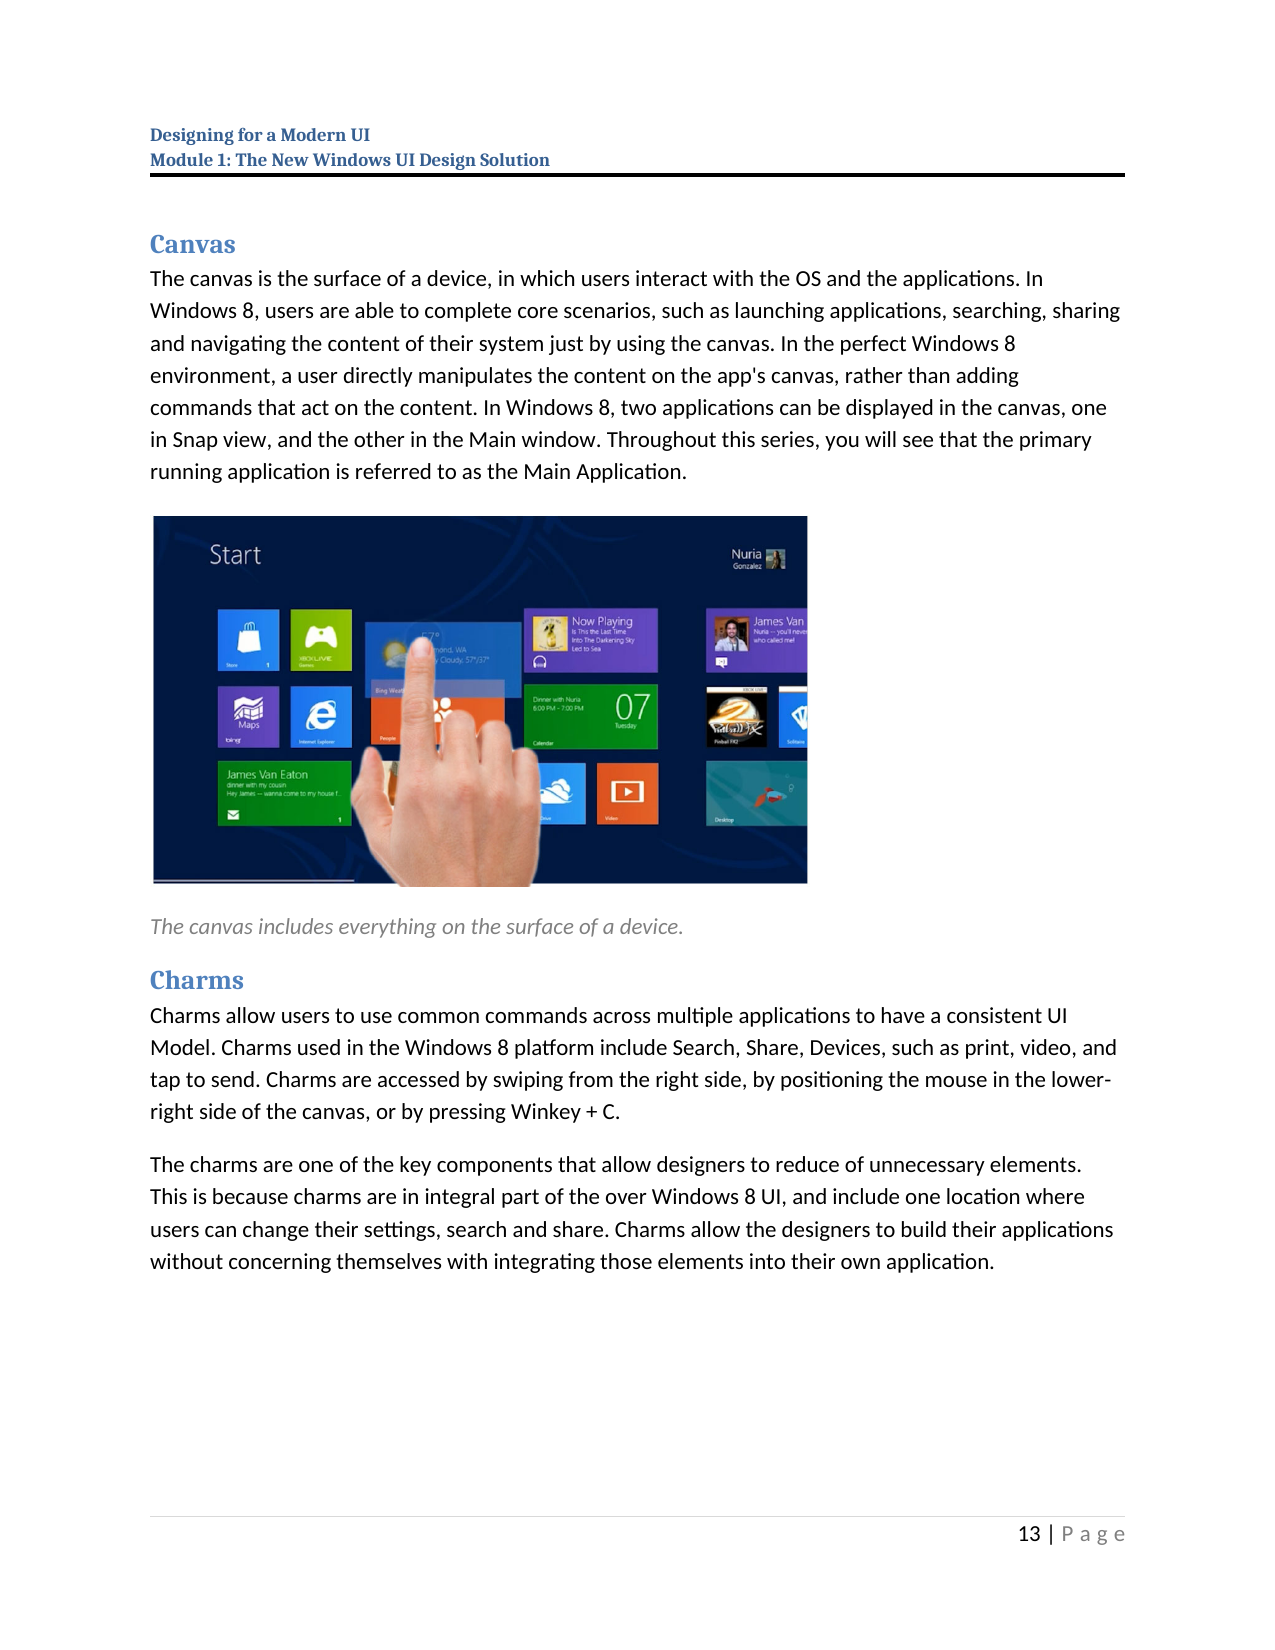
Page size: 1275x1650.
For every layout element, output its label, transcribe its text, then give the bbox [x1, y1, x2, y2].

subtitle Canvas [150, 229, 1125, 260]
picture [150, 510, 811, 887]
subtitle Charms [150, 965, 1125, 996]
text The canvas is the surface of a device, in which users interact with the OS and the applications. In Windows 8, users are able to complete core scenarios, such as launching applications, searching, sharing and navigating the content of their system just by using the canvas. In the perfect Windows 8 environment, a user directly manipulates the content on the app's canvas, rather than adding commands that act on the content. In Windows 8, two applications can be displayed in the canvas, one in Snap view, and the other in the Main window. Throughout this series, you will see that the primary running application is referred to as the Main Application. [150, 264, 1125, 486]
text The charms are one of the key components that allow designers to reduce of unnecessary elements. This is because charms are in integral part of the over Windows 8 UI, and include one location where users can change their settings, search and share. Charms allow the designers to build their applications without concerning themselves with integrating those elements into their own application. [150, 1150, 1125, 1275]
text The canvas includes everything on the surface of a device. [150, 912, 1125, 940]
text Charms allow users to use common commands across multiple applications to have a consistent UI Model. Charms used in the Windows 8 platform include Search, Share, Devices, such as print, video, and tap to send. Charms are accessed by swiping from the right side, by positioning the mouse in the lower-right side of the canvas, or by pressing Winkey + C. [150, 1001, 1125, 1125]
